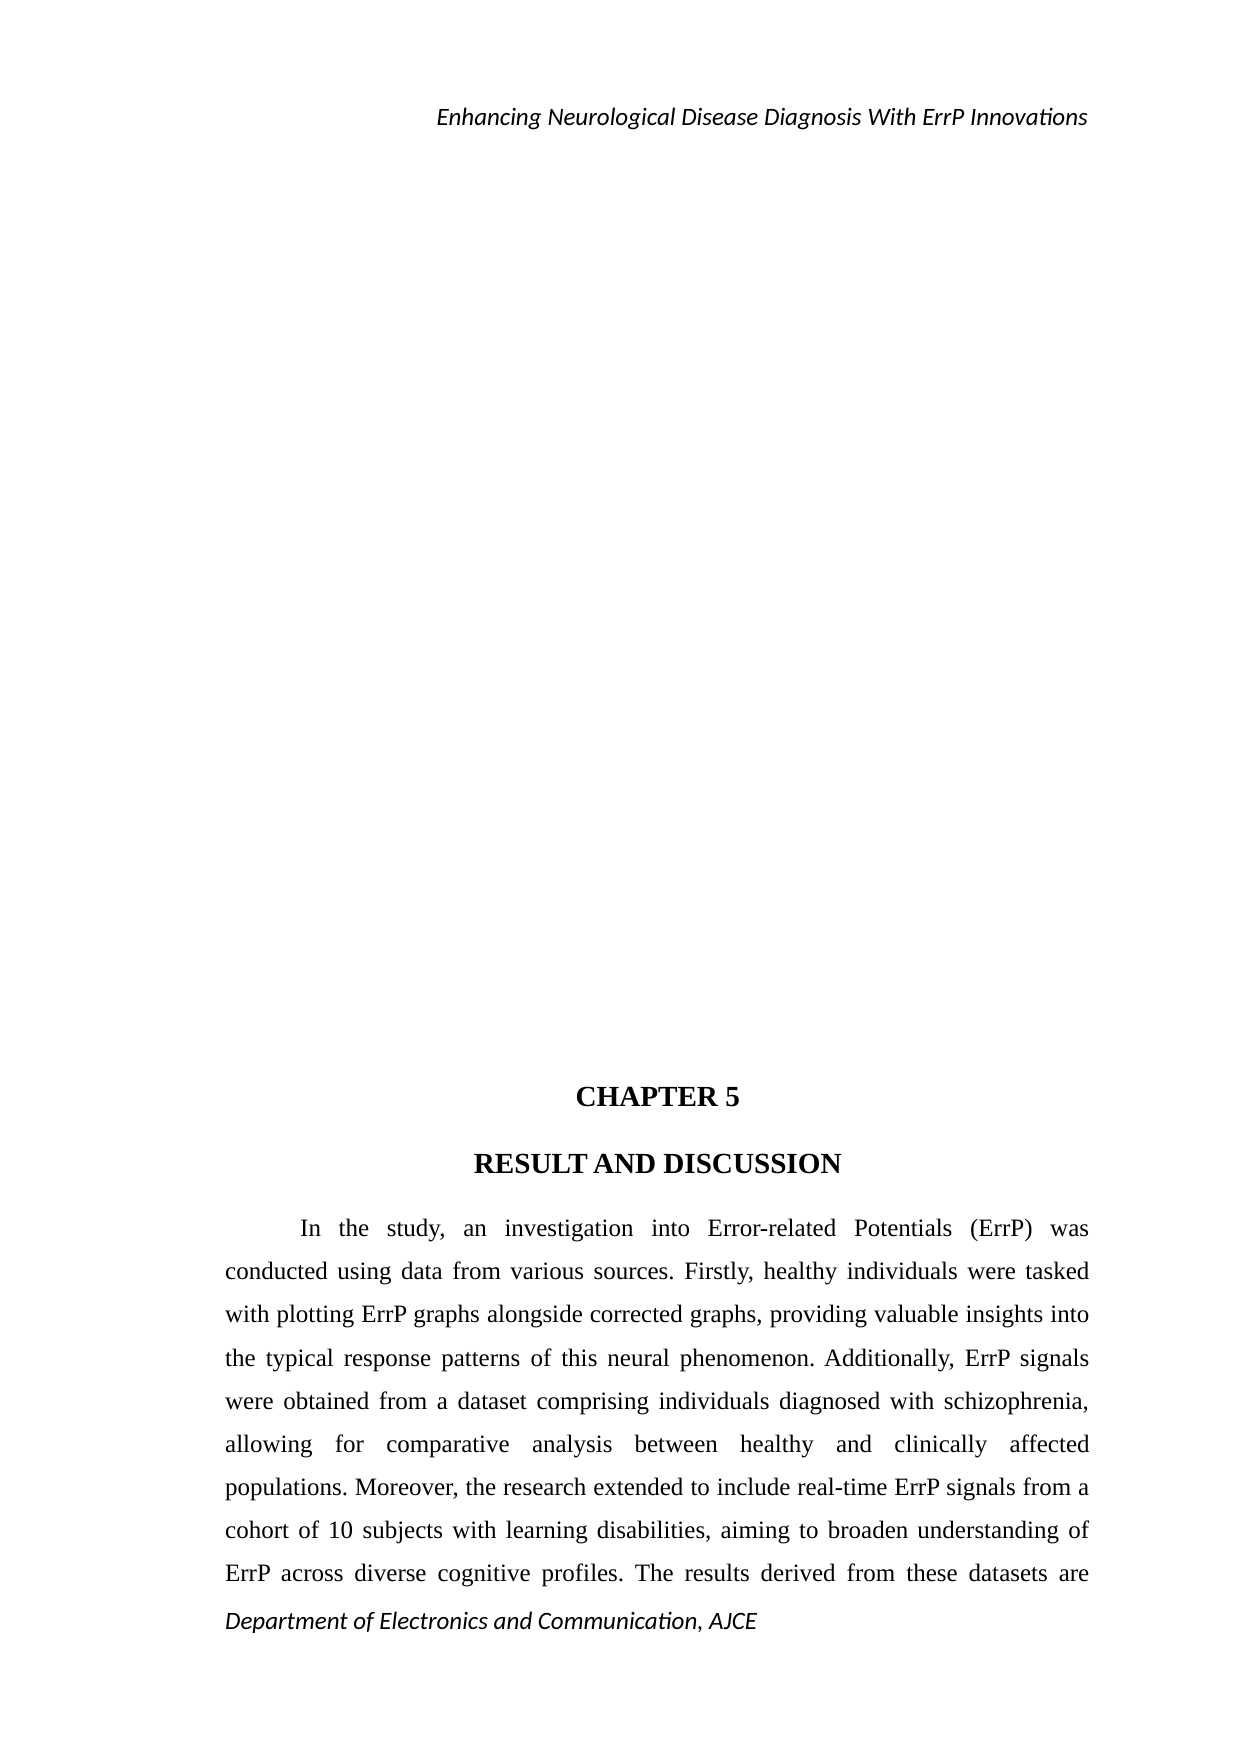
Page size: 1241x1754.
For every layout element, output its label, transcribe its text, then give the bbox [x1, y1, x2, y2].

text RESULT AND DISCUSSION [225, 1146, 1090, 1180]
text CHAPTER 5 [225, 1079, 1090, 1113]
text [225, 1213, 1090, 1587]
